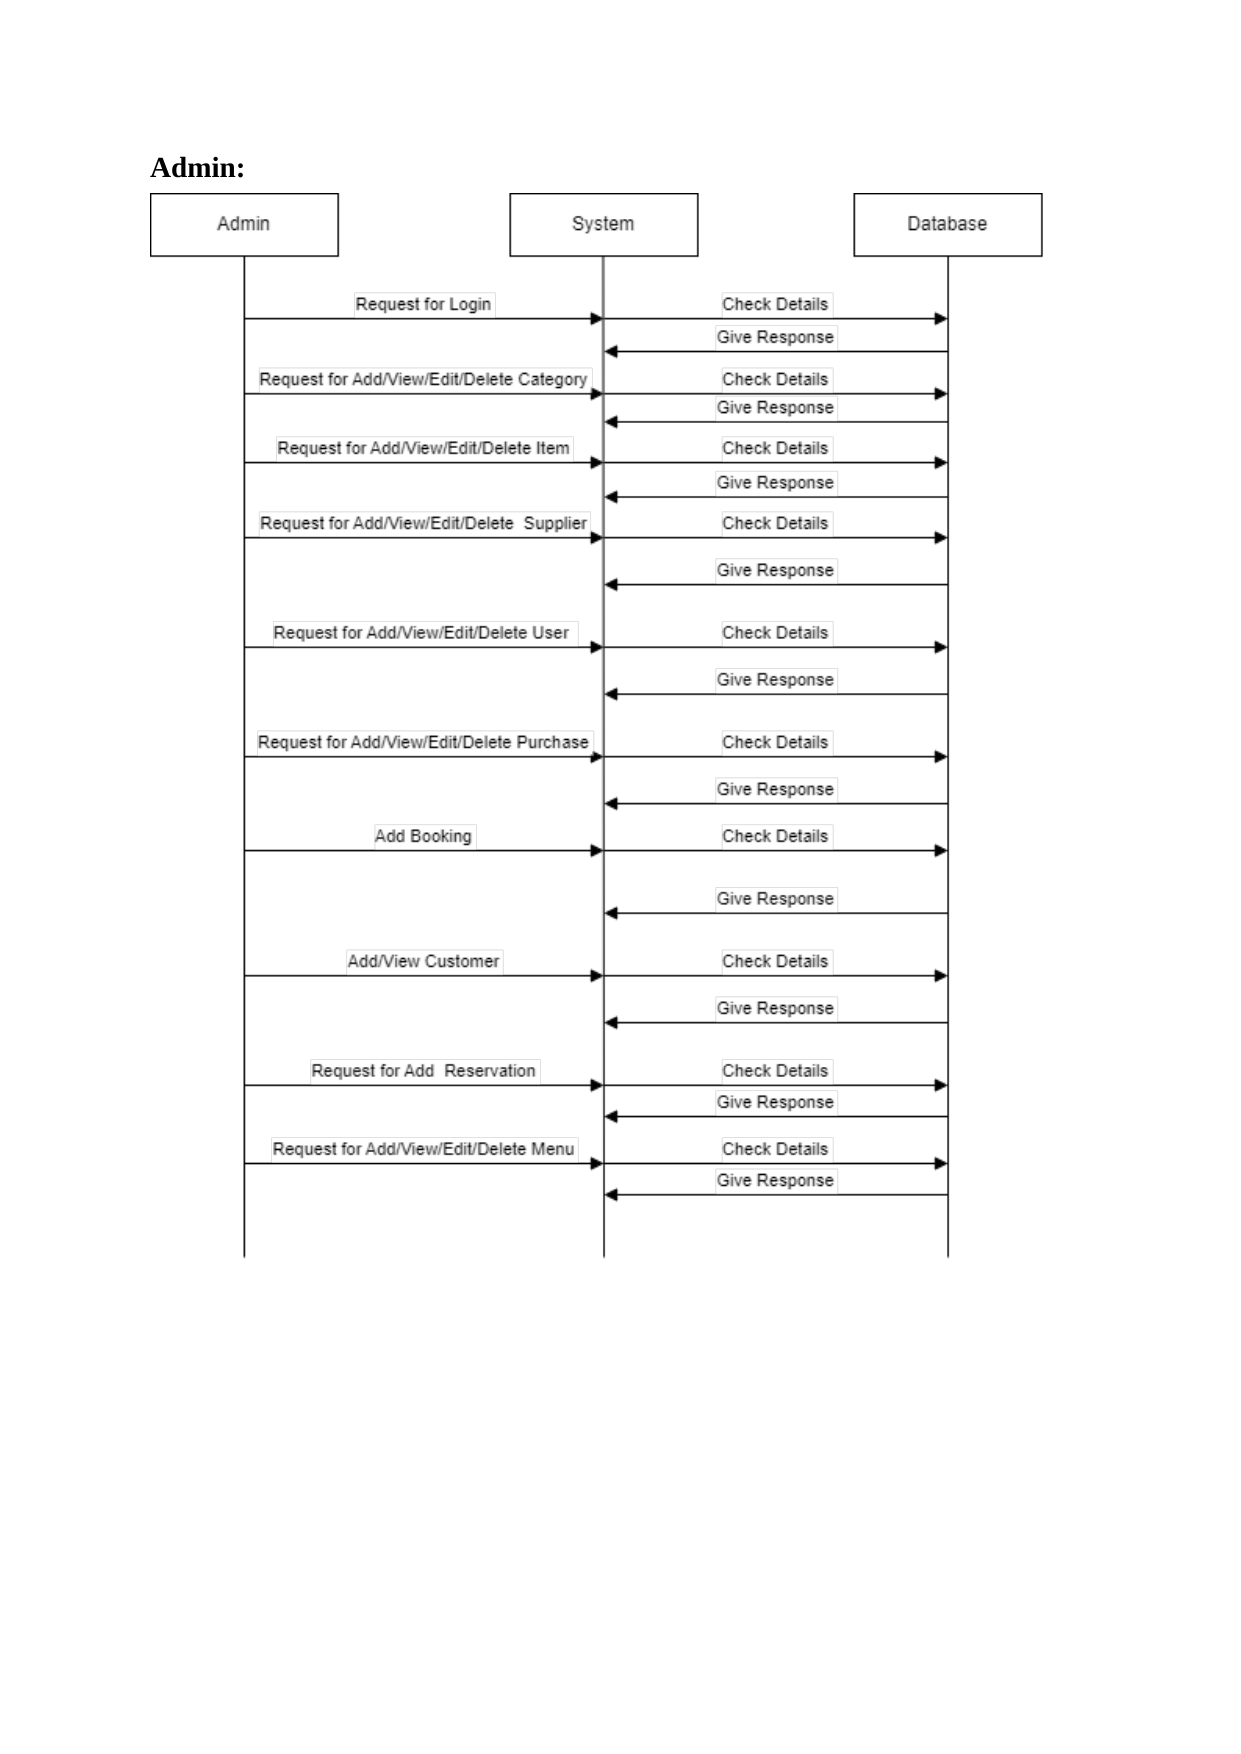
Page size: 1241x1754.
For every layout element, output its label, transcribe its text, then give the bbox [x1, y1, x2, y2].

text Admin: [150, 150, 1090, 183]
picture [150, 193, 1043, 1260]
